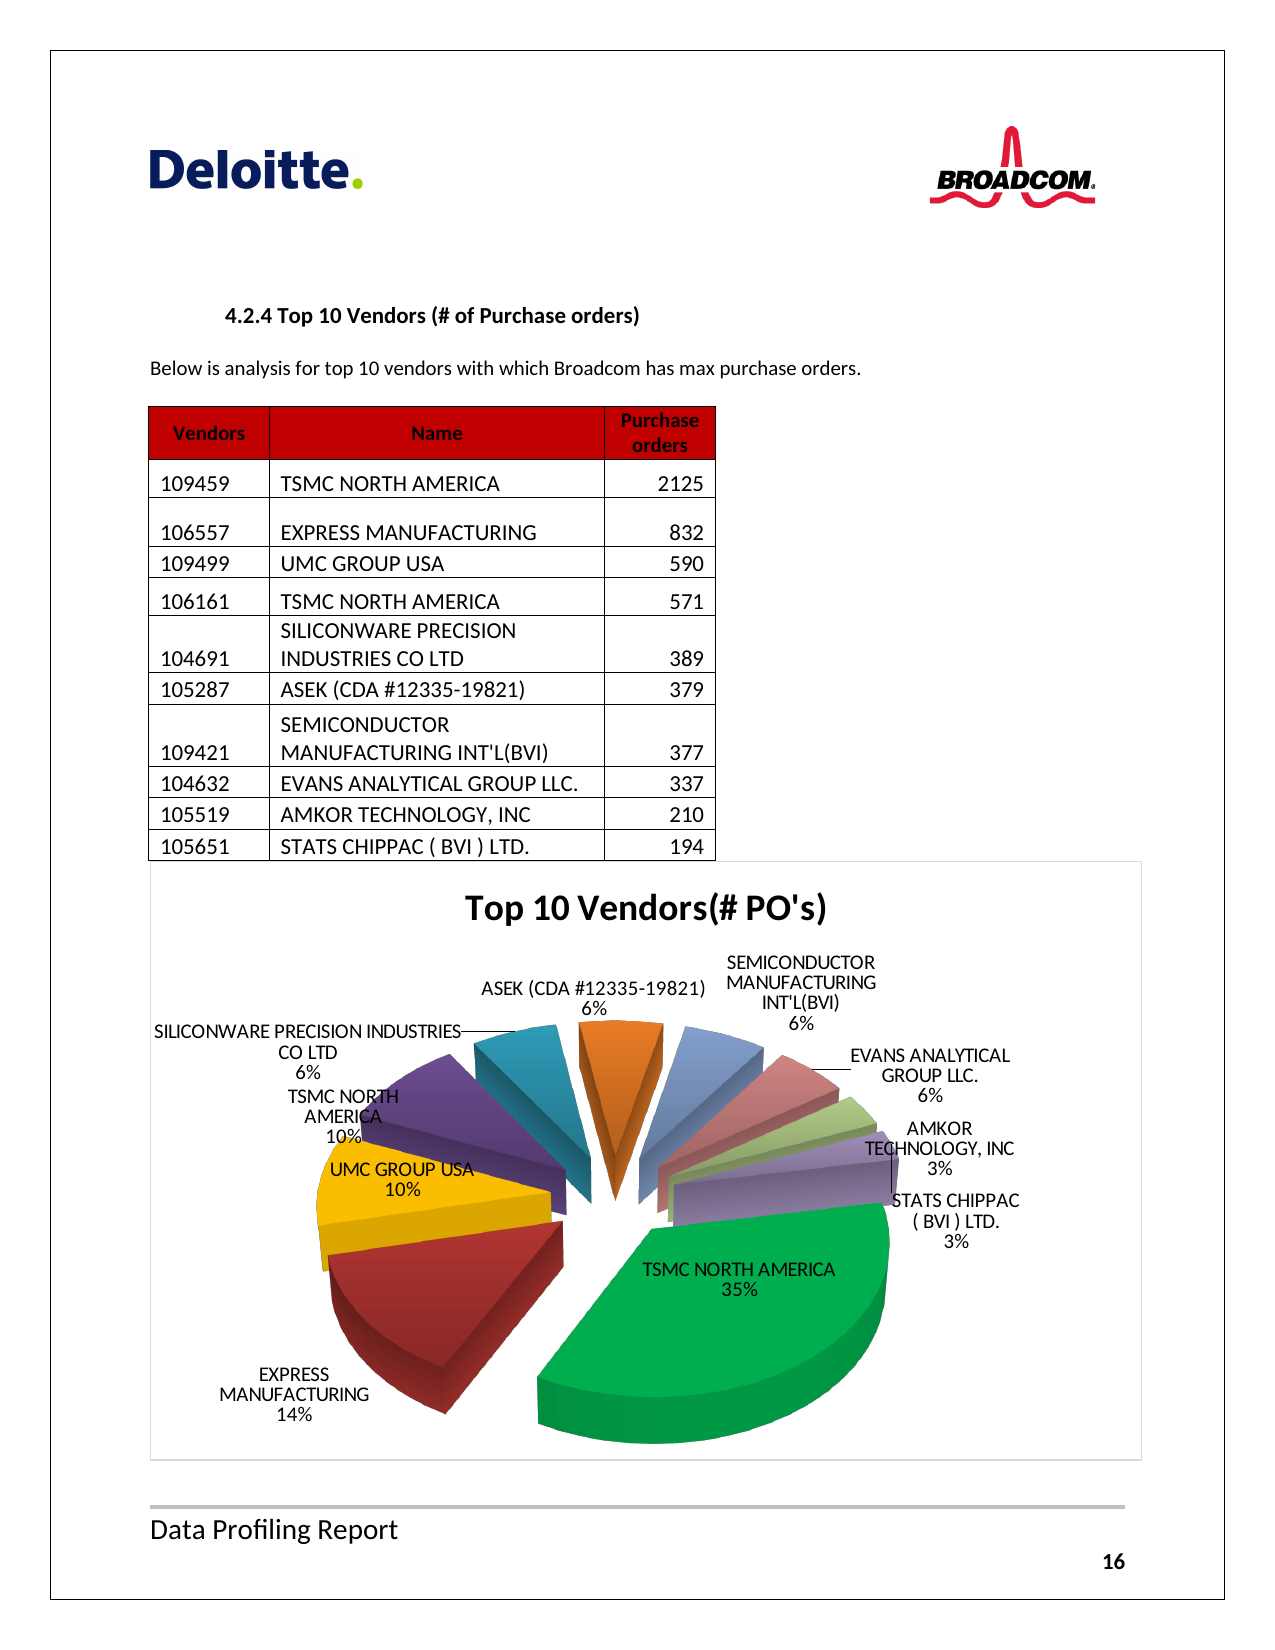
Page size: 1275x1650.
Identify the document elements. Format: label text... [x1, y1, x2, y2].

table_cell SEMICONDUCTOR MANUFACTURING INT'L(BVI) [270, 705, 604, 766]
table_cell 104691 [149, 616, 269, 672]
table_cell 109459 [149, 460, 269, 497]
table_cell EVANS ANALYTICAL GROUP LLC. [270, 767, 604, 797]
table_cell 337 [605, 767, 715, 797]
table_cell EXPRESS MANUFACTURING [270, 498, 604, 546]
picture [929, 126, 1096, 208]
table_cell 106161 [149, 578, 269, 615]
table_cell 571 [605, 578, 715, 615]
text Below is analysis for top 10 vendors with which Broadcom has max purchase orders. [150, 355, 1125, 380]
table_cell AMKOR TECHNOLOGY, INC [270, 798, 604, 828]
table_cell 105651 [149, 830, 269, 860]
table_cell 590 [605, 547, 715, 577]
subtitle 4.2.4 Top 10 Vendors (# of Purchase orders) [225, 301, 1125, 329]
table_cell STATS CHIPPAC ( BVI ) LTD. [270, 830, 604, 860]
table_cell 210 [605, 798, 715, 828]
picture [150, 150, 363, 189]
table_cell UMC GROUP USA [270, 547, 604, 577]
table_cell 109421 [149, 705, 269, 766]
table_cell 377 [605, 705, 715, 766]
table_cell 832 [605, 498, 715, 546]
table_cell 109499 [149, 547, 269, 577]
table_cell TSMC NORTH AMERICA [270, 460, 604, 497]
table_cell 2125 [605, 460, 715, 497]
table_cell 105287 [149, 673, 269, 703]
table_cell 379 [605, 673, 715, 703]
table_cell 194 [605, 830, 715, 860]
table_cell SILICONWARE PRECISION INDUSTRIES CO LTD [270, 616, 604, 672]
table_header Purchase orders [605, 407, 715, 459]
table_cell 106557 [149, 498, 269, 546]
table_cell 389 [605, 616, 715, 672]
table_cell 105519 [149, 798, 269, 828]
table_cell 104632 [149, 767, 269, 797]
table_header Name [270, 407, 604, 459]
table_cell ASEK (CDA #12335-19821) [270, 673, 604, 703]
table_cell TSMC NORTH AMERICA [270, 578, 604, 615]
table_header Vendors [149, 407, 269, 459]
